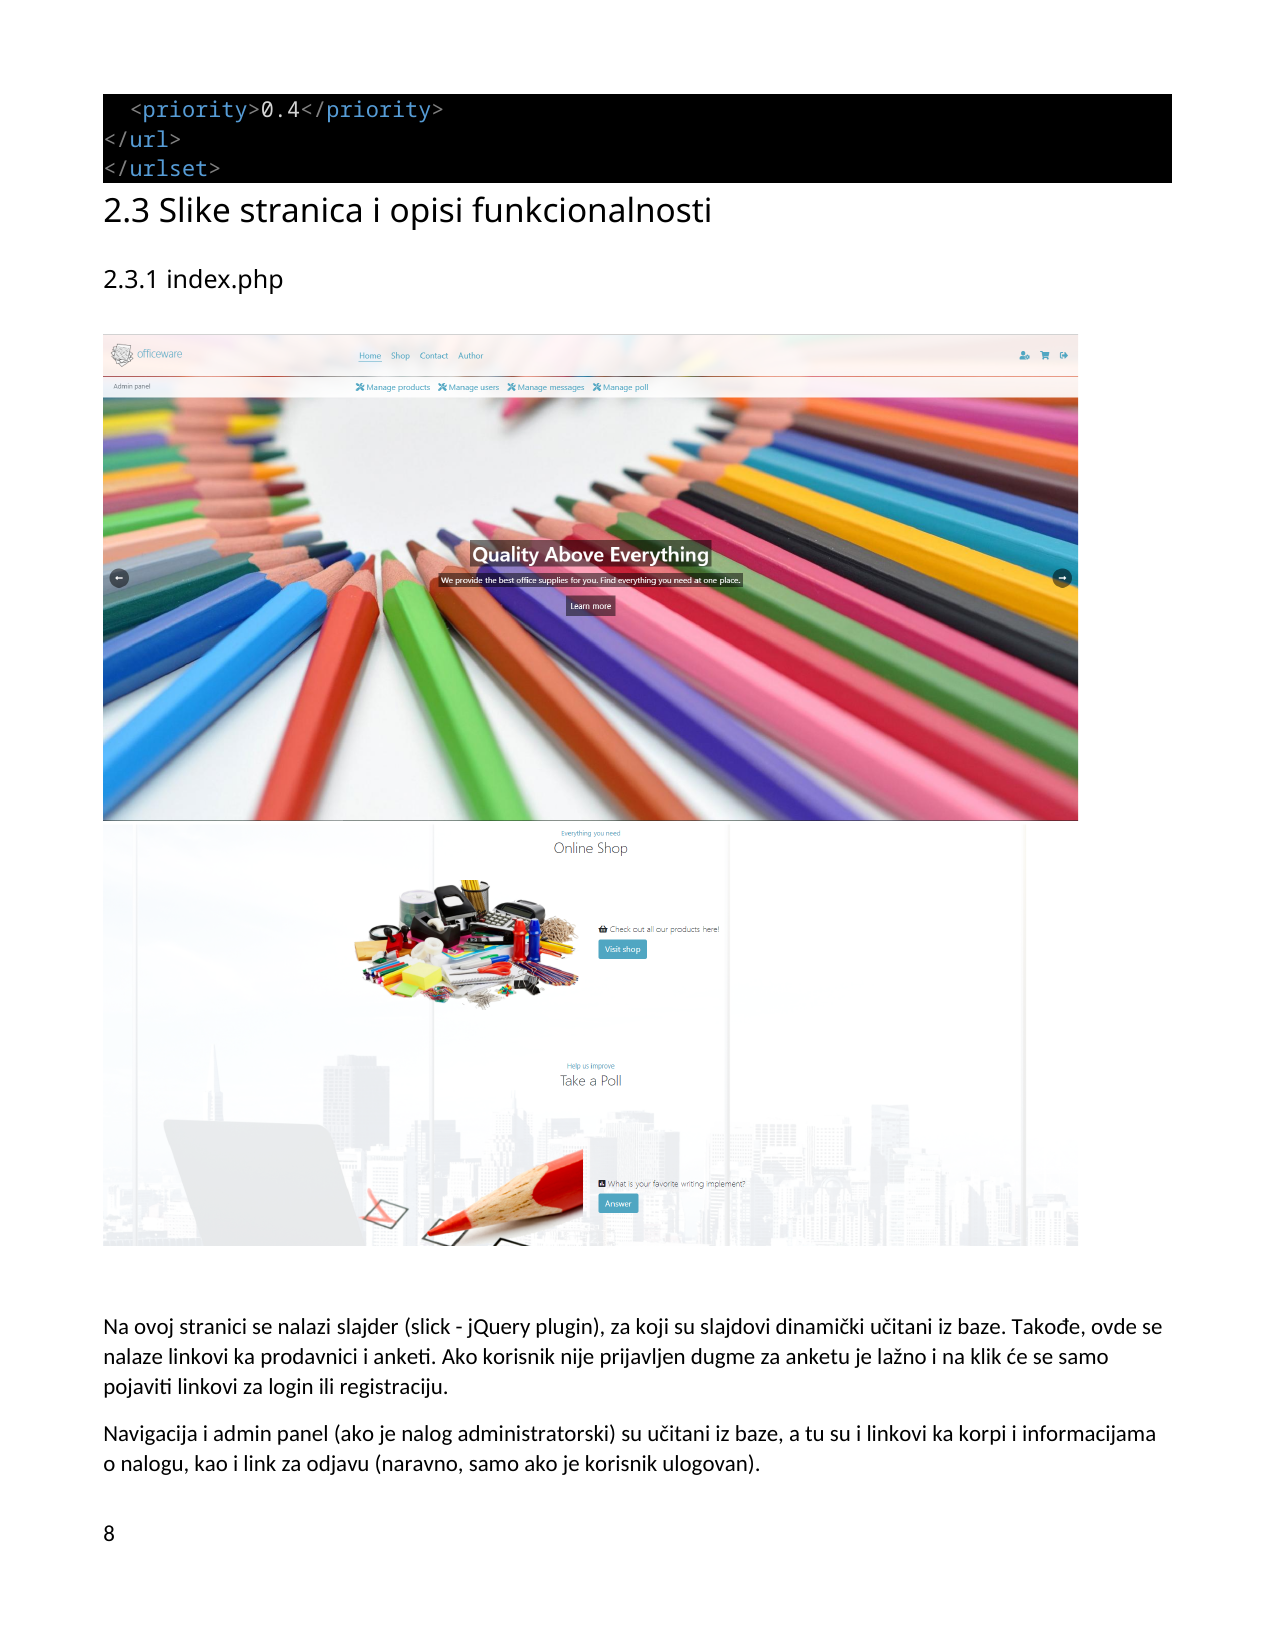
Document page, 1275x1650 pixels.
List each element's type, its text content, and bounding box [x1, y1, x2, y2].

text <priority>0.4</priority> [103, 94, 1172, 123]
subtitle 2.3 Slike stranica i opisi funkcionalnosti [103, 187, 1172, 233]
text </urlset> [103, 153, 1172, 183]
picture [103, 822, 1079, 1246]
text </url> [103, 123, 1172, 153]
text Na ovoj stranici se nalazi slajder (slick - jQuery plugin), za koji su slajdovi dinamički učitani iz baze. Takođe, ovde se nalaze linkovi ka prodavnici i anketi. Ako korisnik nije prijavljen dugme za anketu je lažno i na klik će se samo pojaviti linkovi za login ili registraciju. [103, 1312, 1172, 1400]
text Navigacija i admin panel (ako je nalog administratorski) su učitani iz baze, a tu su i linkovi ka korpi i informacijama o nalogu, kao i link za odjavu (naravno, samo ako je korisnik ulogovan). [103, 1419, 1172, 1477]
subtitle 2.3.1 index.php [103, 261, 1172, 332]
picture [103, 334, 1079, 821]
